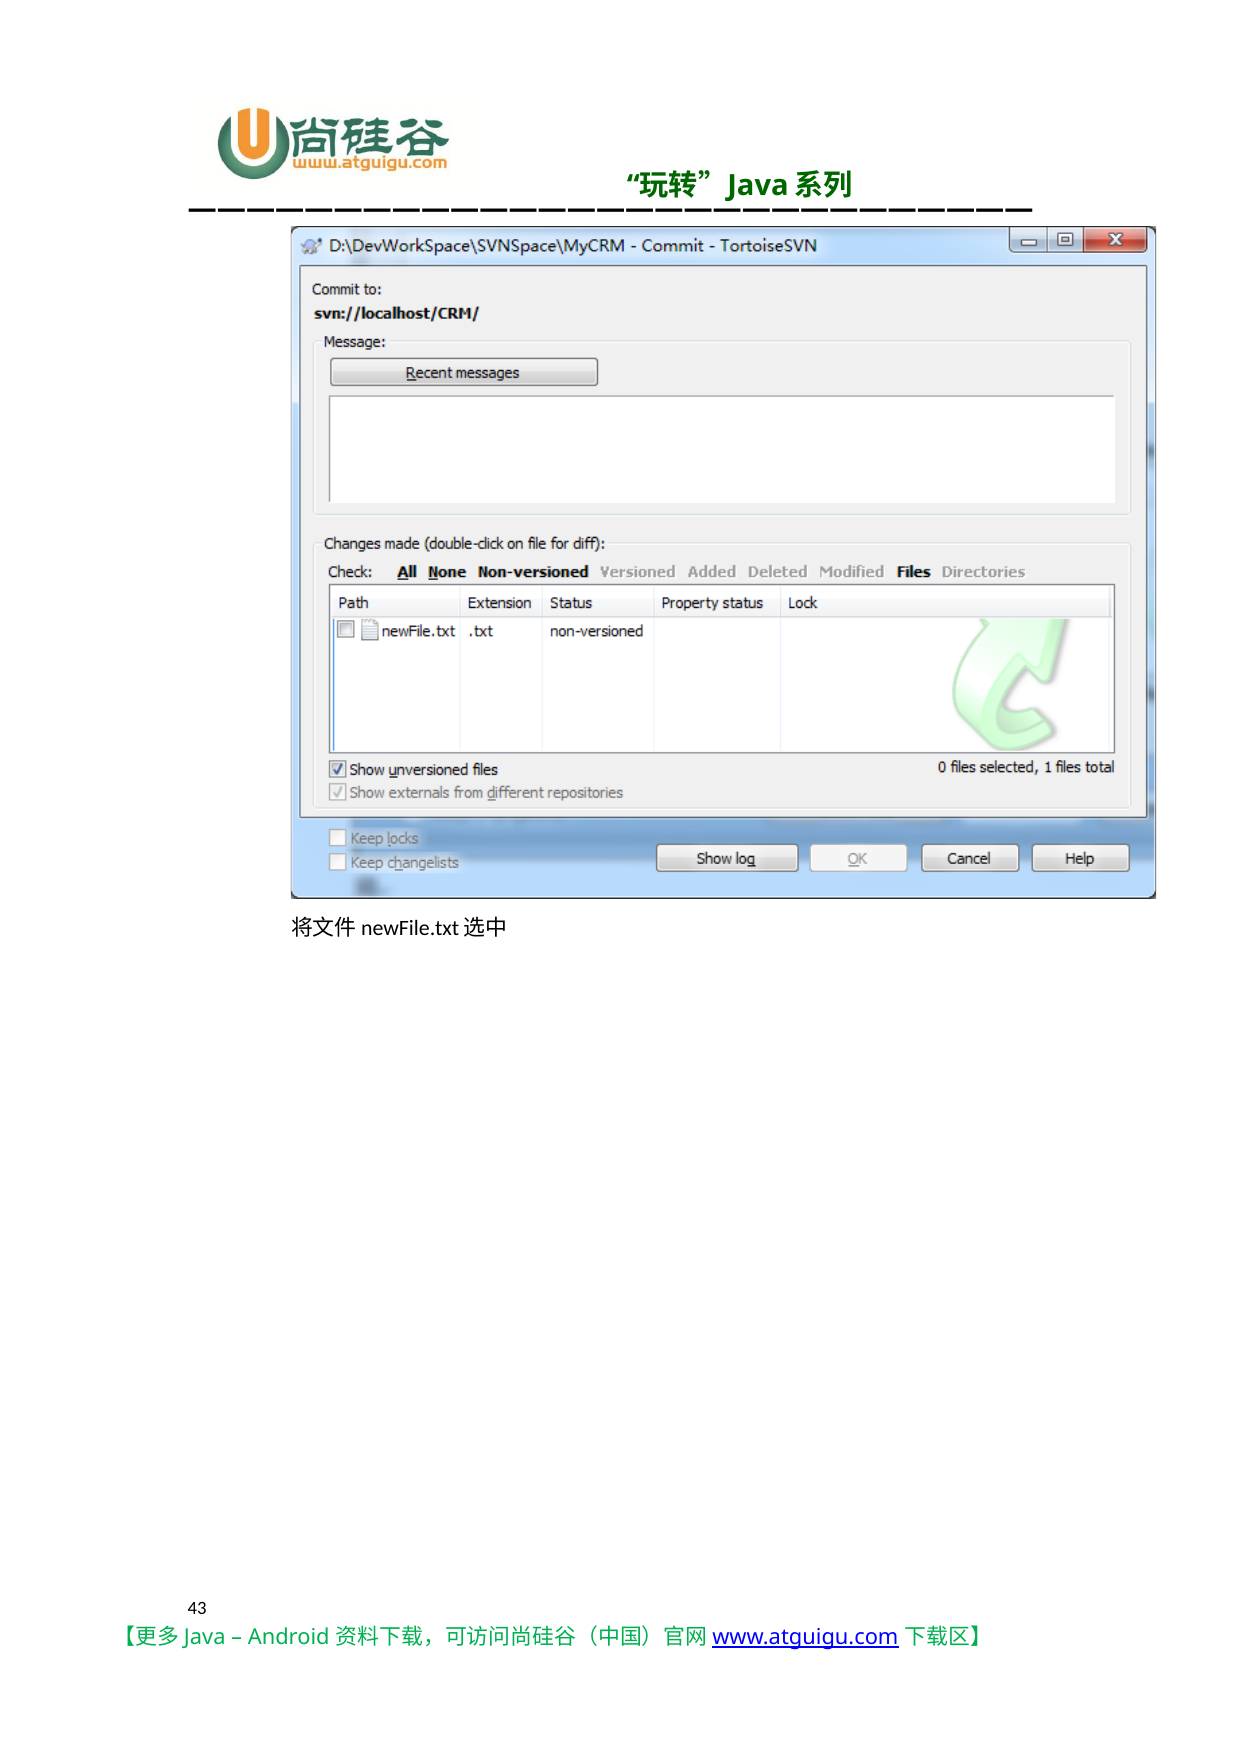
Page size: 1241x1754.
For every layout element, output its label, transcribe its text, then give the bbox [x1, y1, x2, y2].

picture [290, 226, 1157, 899]
picture [187, 88, 479, 195]
list 将文件newFile.txt选中 [291, 909, 1053, 942]
